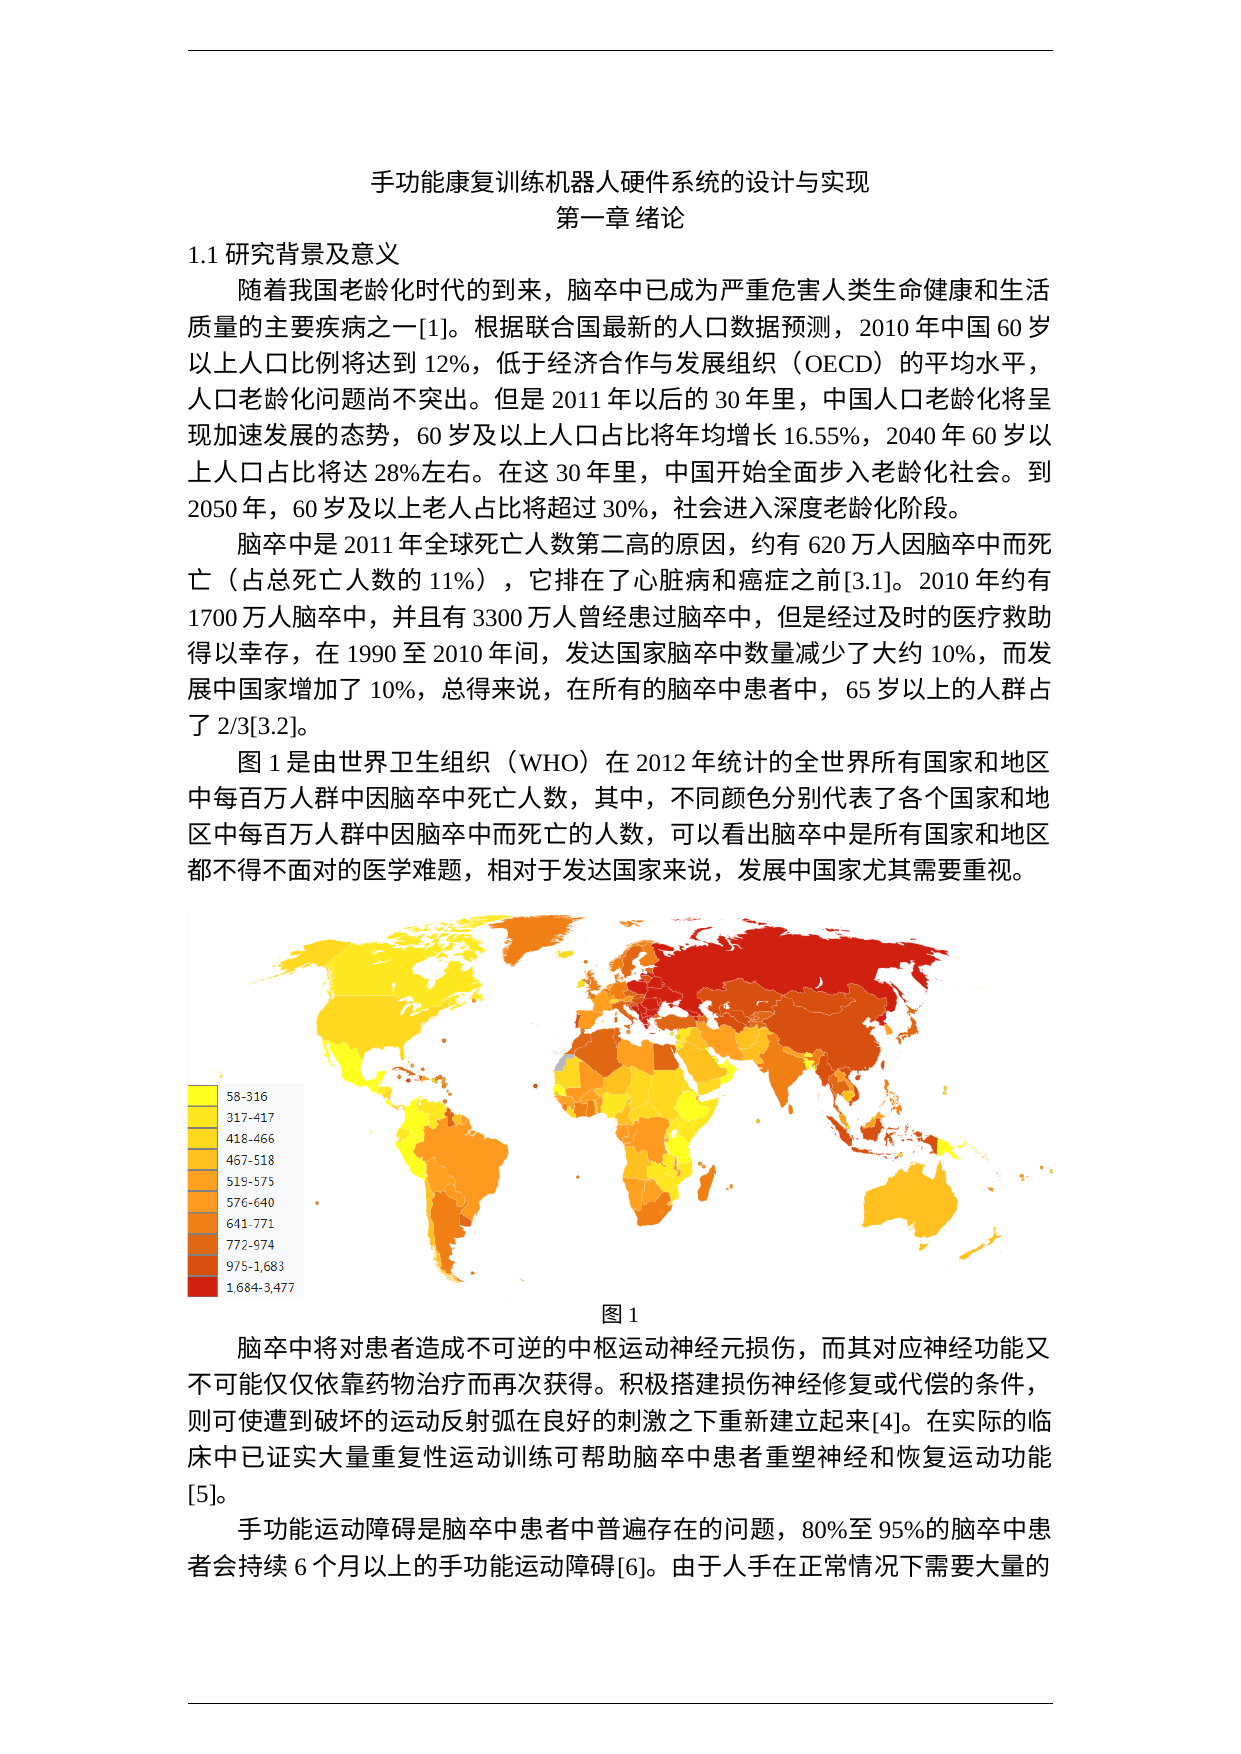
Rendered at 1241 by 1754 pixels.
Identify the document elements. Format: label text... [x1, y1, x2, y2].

text 1.1 研究背景及意义 [187, 234, 1053, 271]
list 图1 [187, 1297, 1053, 1329]
list 脑卒中将对患者造成不可逆的中枢运动神经元损伤，而其对应神经功能又不可能仅仅依靠药物治疗而再次获得。积极搭建损伤神经修复或代偿的条件，则可使遭到破坏的运动反射弧在良好的刺激之下重新建立起来[4]。在实际的临床中已证实大量重复性运动训练可帮助脑卒中患者重塑神经和恢复运动功能[5]。 [187, 1329, 1053, 1510]
list 图1是由世界卫生组织（WHO）在2012年统计的全世界所有国家和地区中每百万人群中因脑卒中死亡人数，其中，不同颜色分别代表了各个国家和地区中每百万人群中因脑卒中而死亡的人数，可以看出脑卒中是所有国家和地区都不得不面对的医学难题，相对于发达国家来说，发展中国家尤其需要重视。 [187, 742, 1053, 887]
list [187, 1510, 1053, 1582]
text 手功能康复训练机器人硬件系统的设计与实现 [187, 162, 1053, 198]
list 随着我国老龄化时代的到来，脑卒中已成为严重危害人类生命健康和生活质量的主要疾病之一[1]。根据联合国最新的人口数据预测，2010年中国60岁以上人口比例将达到12%，低于经济合作与发展组织（OECD）的平均水平，人口老龄化问题尚不突出。但是2011年以后的30年里，中国人口老龄化将呈现加速发展的态势，60岁及以上人口占比将年均增长16.55%，2040年60岁以上人口占比将达28%左右。在这30年里，中国开始全面步入老龄化社会。到2050年，60岁及以上老人占比将超过30%，社会进入深度老龄化阶段。 [187, 271, 1053, 524]
picture [187, 915, 1053, 1297]
list 脑卒中是2011年全球死亡人数第二高的原因，约有620万人因脑卒中而死亡（占总死亡人数的11%），它排在了心脏病和癌症之前[3.1]。2010年约有1700万人脑卒中，并且有3300万人曾经患过脑卒中，但是经过及时的医疗救助得以幸存，在1990至2010年间，发达国家脑卒中数量减少了大约10%，而发展中国家增加了10%，总得来说，在所有的脑卒中患者中，65岁以上的人群占了2/3[3.2]。 [187, 524, 1053, 742]
text 第一章 绪论 [187, 198, 1053, 234]
